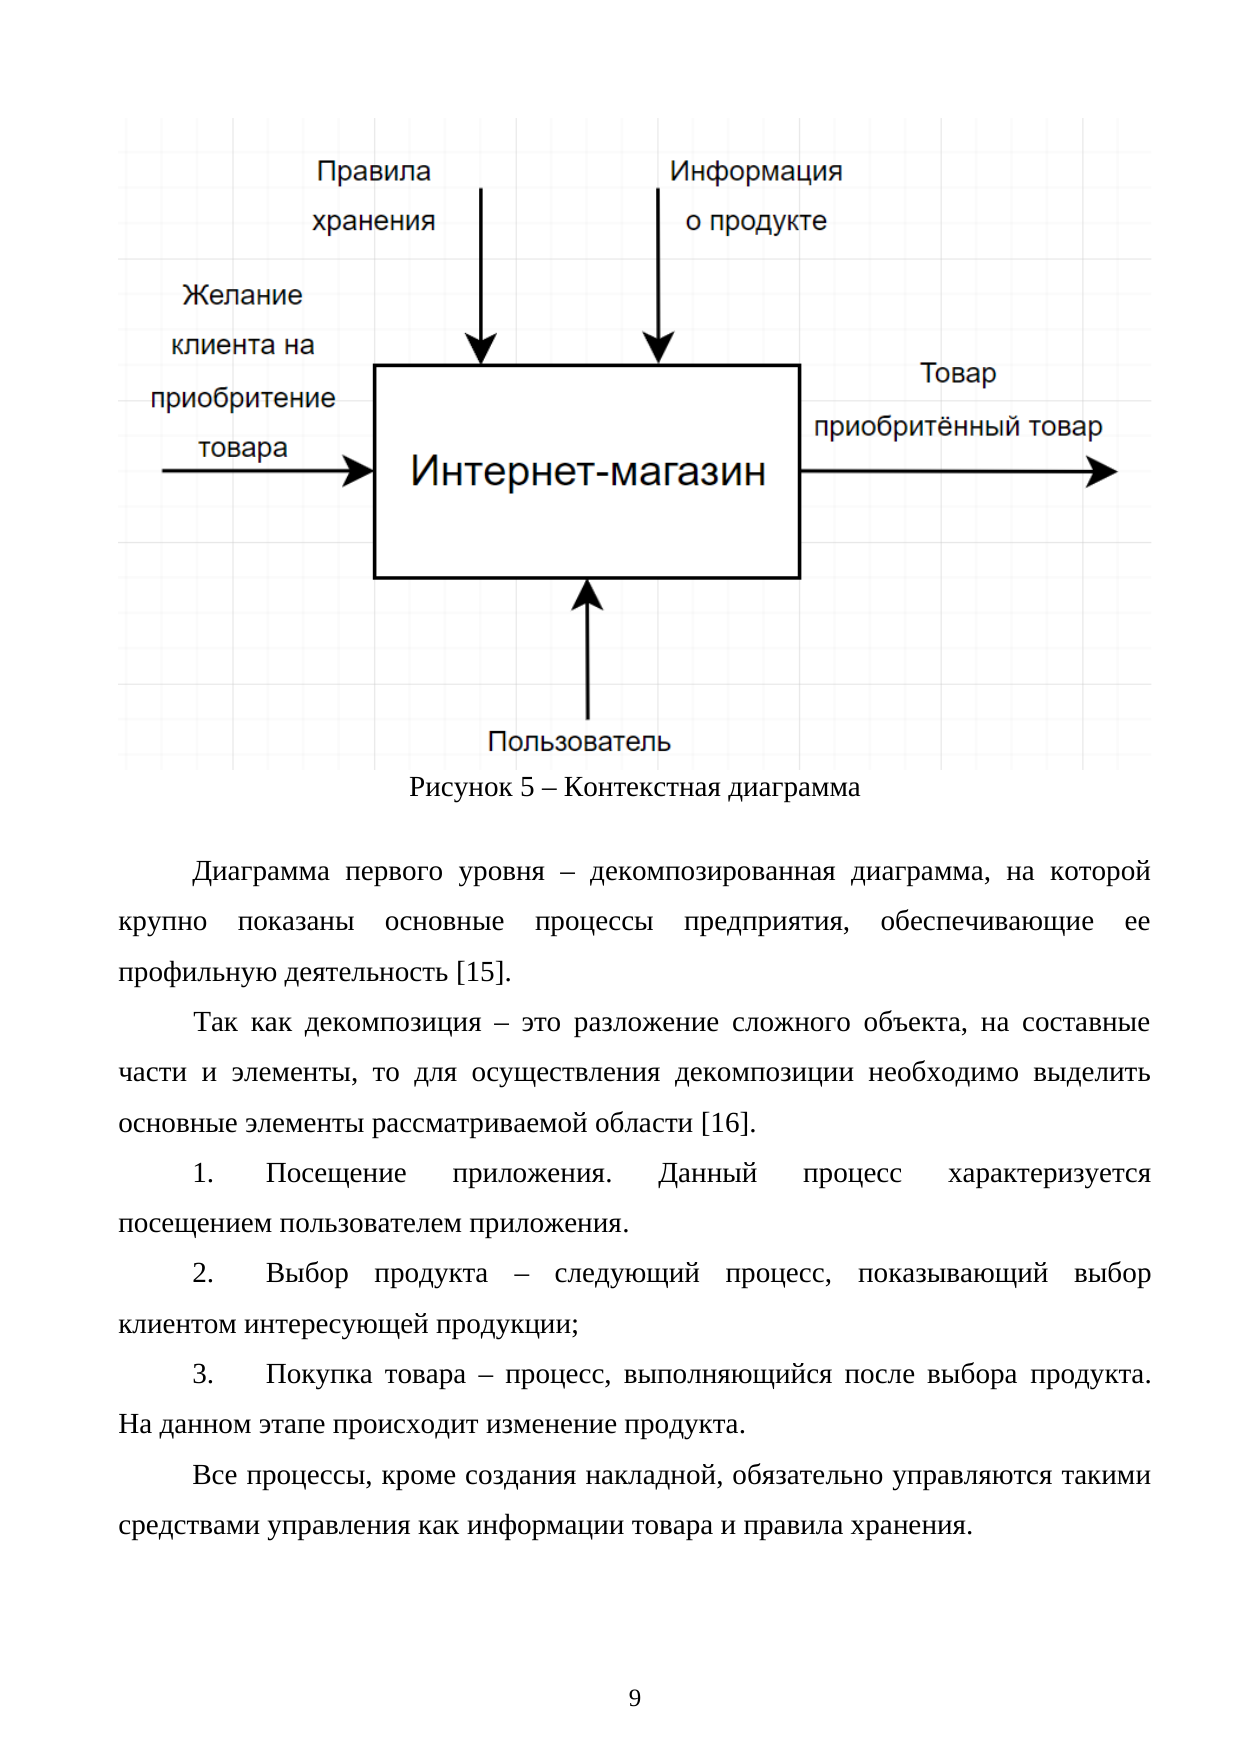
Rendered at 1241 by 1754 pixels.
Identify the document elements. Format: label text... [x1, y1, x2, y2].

text Рисунок 5 – Контекстная диаграмма [118, 770, 1152, 803]
text Диаграмма первого уровня – декомпозированная диаграмма, на которой крупно показаны основные процессы предприятия, обеспечивающие ее профильную деятельность [15]. [118, 853, 1152, 987]
picture [118, 118, 1152, 770]
list Покупка товара – процесс, выполняющийся после выбора продукта. На данном этапе происходит изменение продукта. [118, 1356, 1152, 1440]
text Все процессы, кроме создания накладной, обязательно управляются такими средствами управления как информации товара и правила хранения. [118, 1457, 1152, 1541]
text Так как декомпозиция – это разложение сложного объекта, на составные части и элементы, то для осуществления декомпозиции необходимо выделить основные элементы рассматриваемой области [16]. [118, 1004, 1152, 1138]
list Выбор продукта – следующий процесс, показывающий выбор клиентом интересующей продукции; [118, 1256, 1152, 1339]
list Посещение приложения. Данный процесс характеризуется посещением пользователем приложения. [118, 1155, 1152, 1239]
